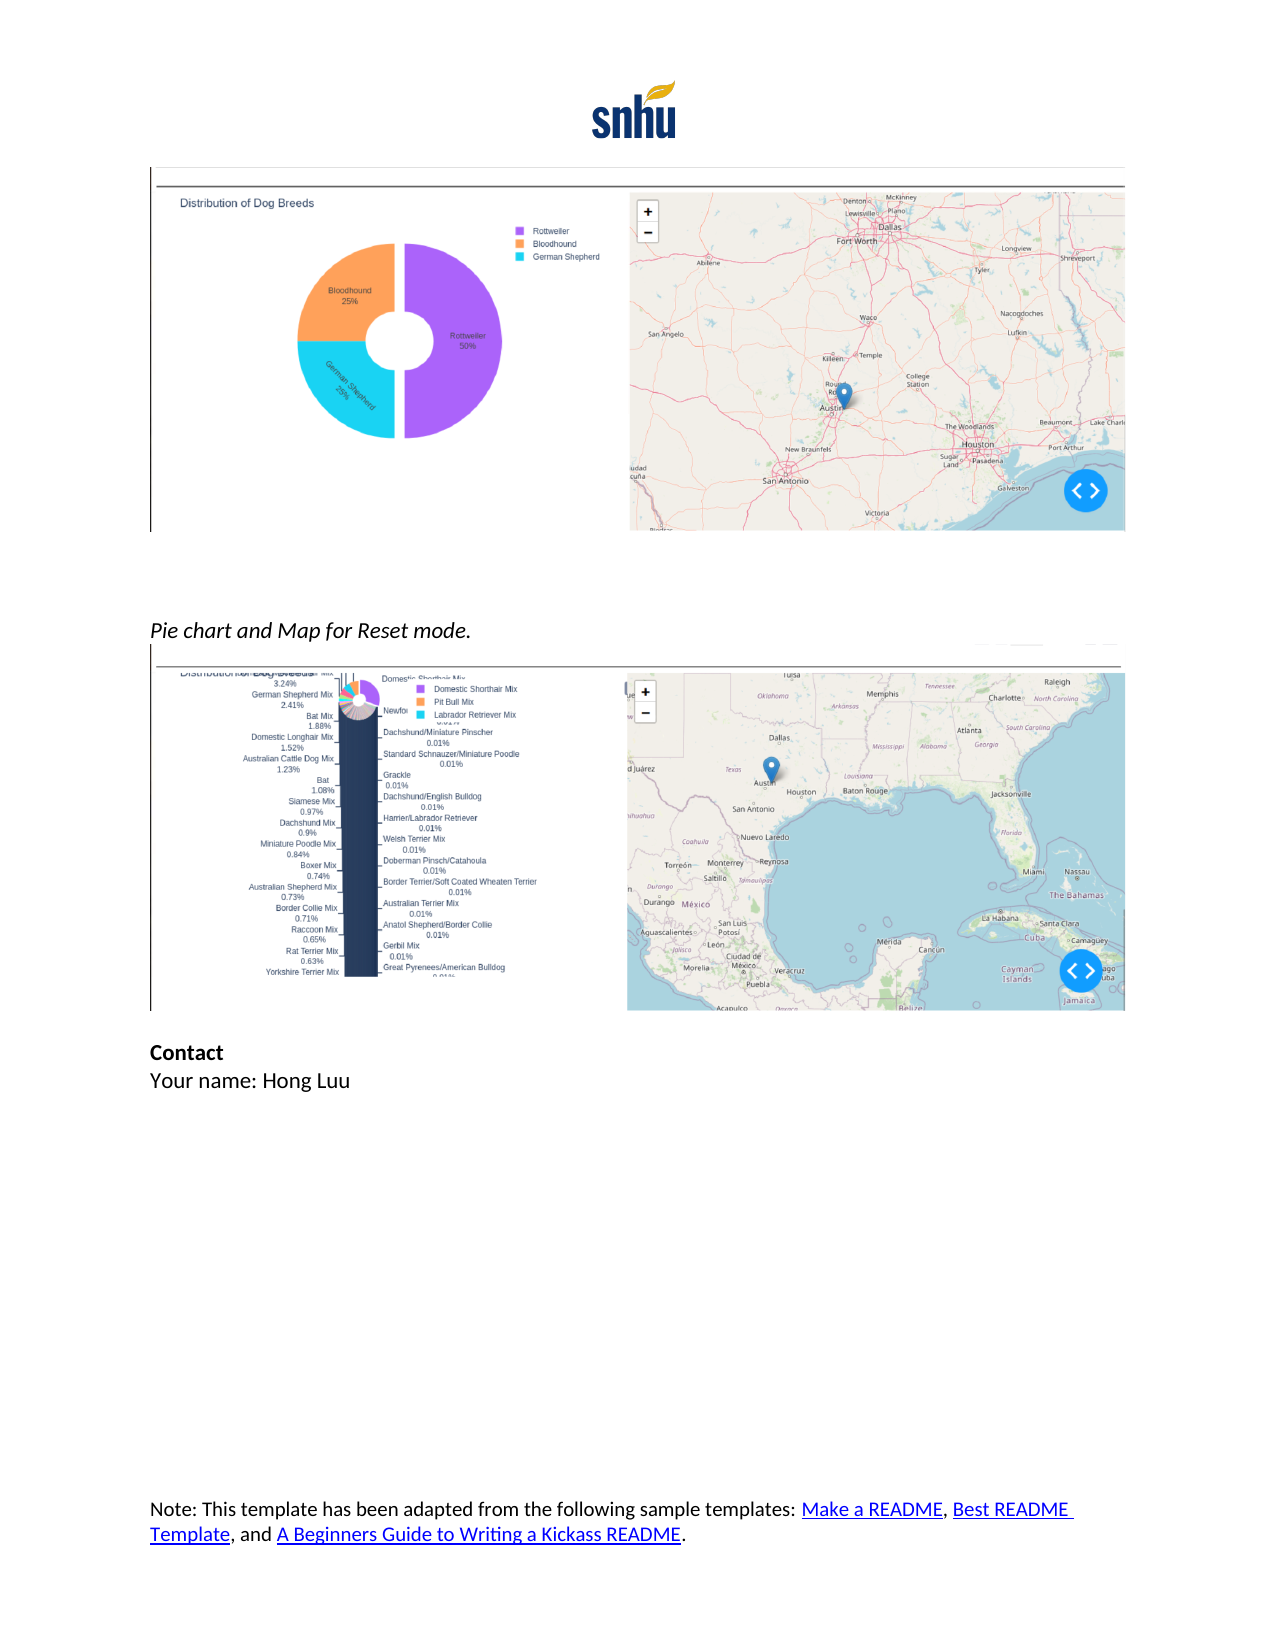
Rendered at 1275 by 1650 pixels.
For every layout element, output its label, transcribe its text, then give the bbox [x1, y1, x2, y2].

picture [150, 644, 1125, 1011]
picture [573, 75, 702, 147]
text Pie chart and Map for Reset mode. [150, 616, 1125, 644]
picture [150, 167, 1125, 532]
subtitle Contact [150, 1038, 1125, 1066]
text Your name: Hong Luu [150, 1066, 1125, 1094]
